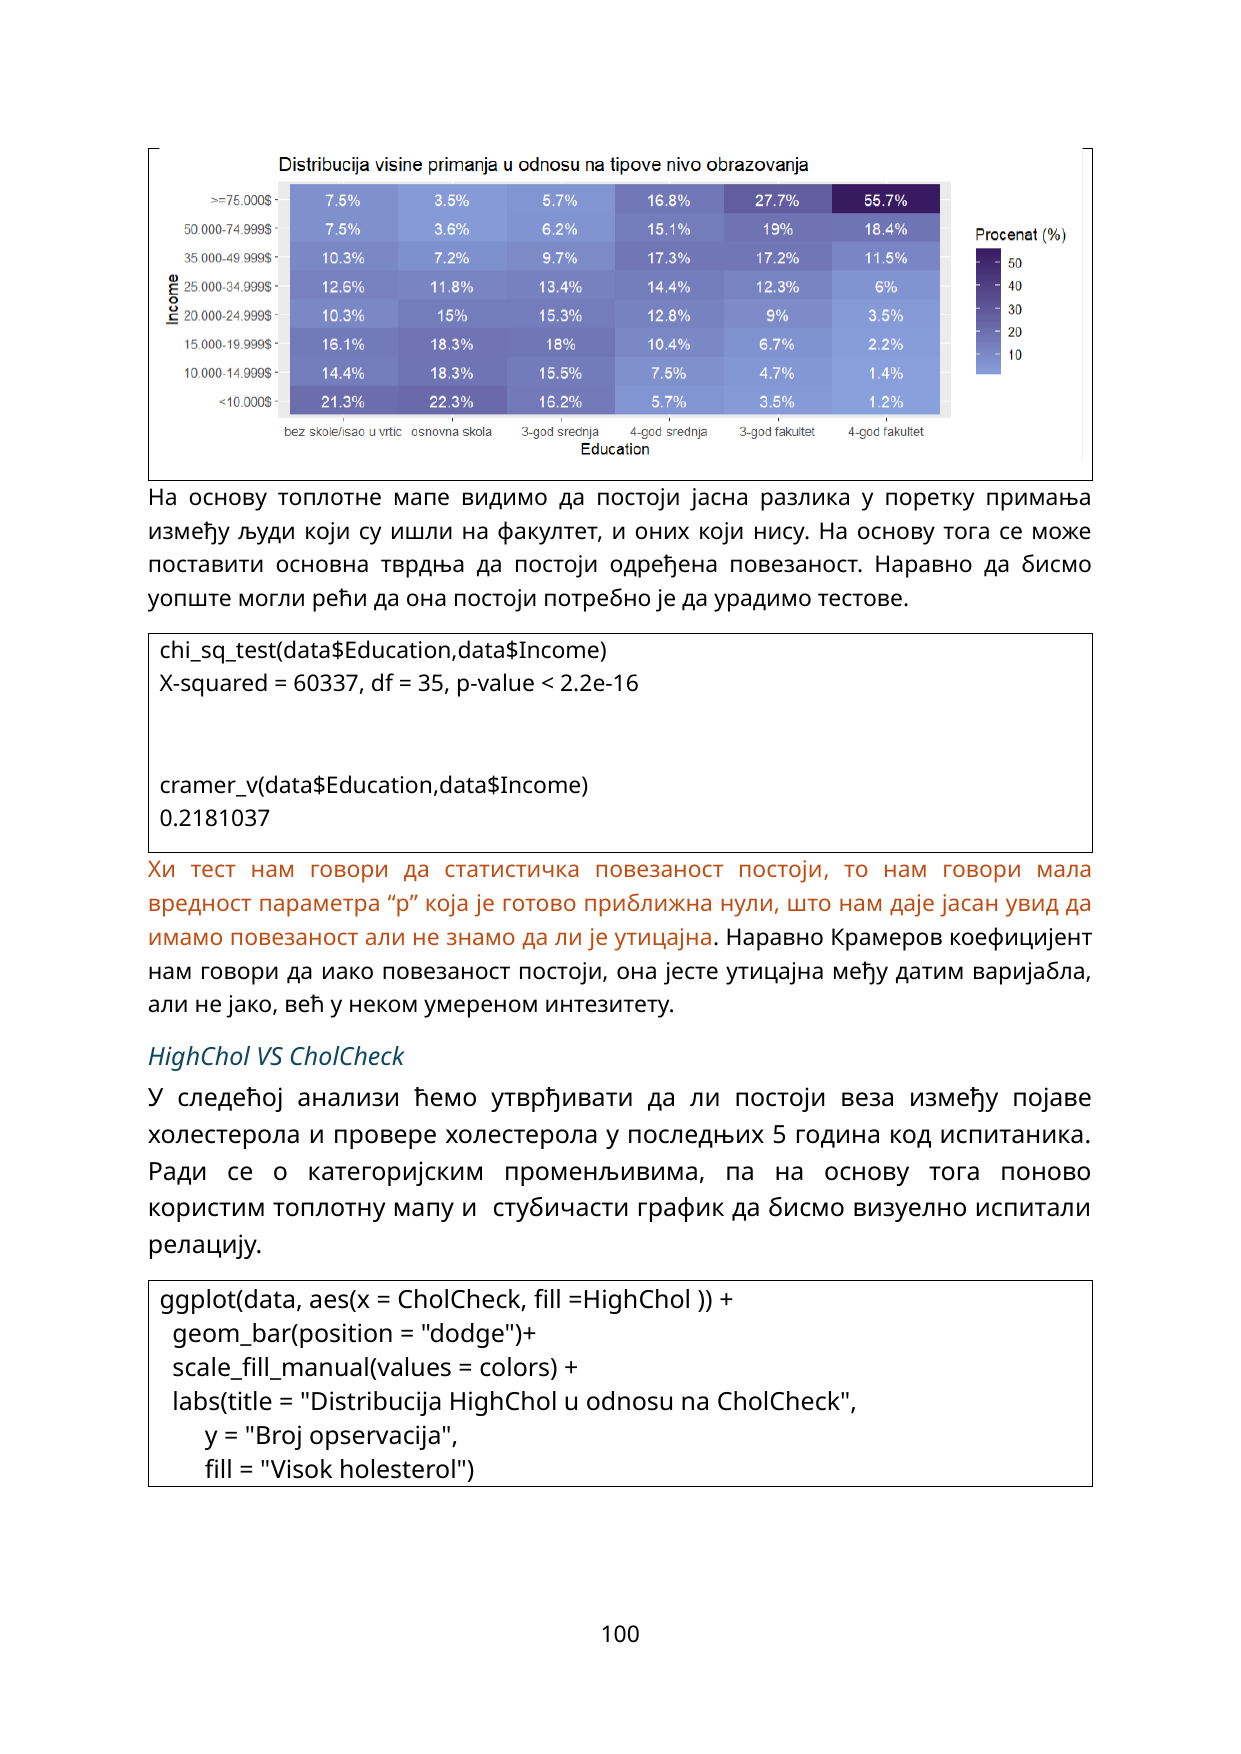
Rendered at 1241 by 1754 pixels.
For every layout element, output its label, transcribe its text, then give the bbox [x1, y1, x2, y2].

subtitle HighChol VS CholCheck [148, 1039, 1093, 1073]
text Хи тест нам говори да статистичка повезаност постоји, то нам говори мала вредност параметра “p” која је готово приближна нули, што нам даје јасан увид да имамо повезаност али не знамо да ли је утицајна. Наравно Крамеров коефицијент нам говори да иако повезаност постоји, она јесте утицајна међу датим варијабла, али не јако, већ у неком умереном интезитету. [148, 853, 1093, 1019]
table_header ggplot(data, aes(x = CholCheck, fill =HighChol )) + geom_bar(position = "dodge")+ scale_fill_manual(values = colors) + labs(title = "Distribucija HighChol u odnosu na CholCheck", y = "Broj opservacija", fill = "Visok holesterol") [149, 1281, 1092, 1486]
text На основу топлотне мапе видимо да постоји јасна разлика у поретку примања између људи који су ишли на факултет, и оних који нису. На основу тога се може поставити основна тврдња да постоји одређена повезаност. Наравно да бисмо уопште могли рећи да она постоји потребно је да урадимо тестове. [148, 481, 1093, 613]
picture [159, 148, 1083, 461]
table_header chi_sq_test(data$Education,data$Income) X-squared = 60337, df = 35, p-value < 2.2e-16 cramer_v(data$Education,data$Income) 0.2181037 [149, 634, 1092, 852]
table_cell [149, 149, 1092, 480]
text У следећој анализи ћемо утврђивати да ли постоји веза између појаве холестерола и провере холестерола у последњих 5 година код испитаника. Ради се о категоријским променљивима, па на основу тога поново користим топлотну мапу и стубичасти график да бисмо визуелно испитали релацију. [148, 1080, 1093, 1261]
